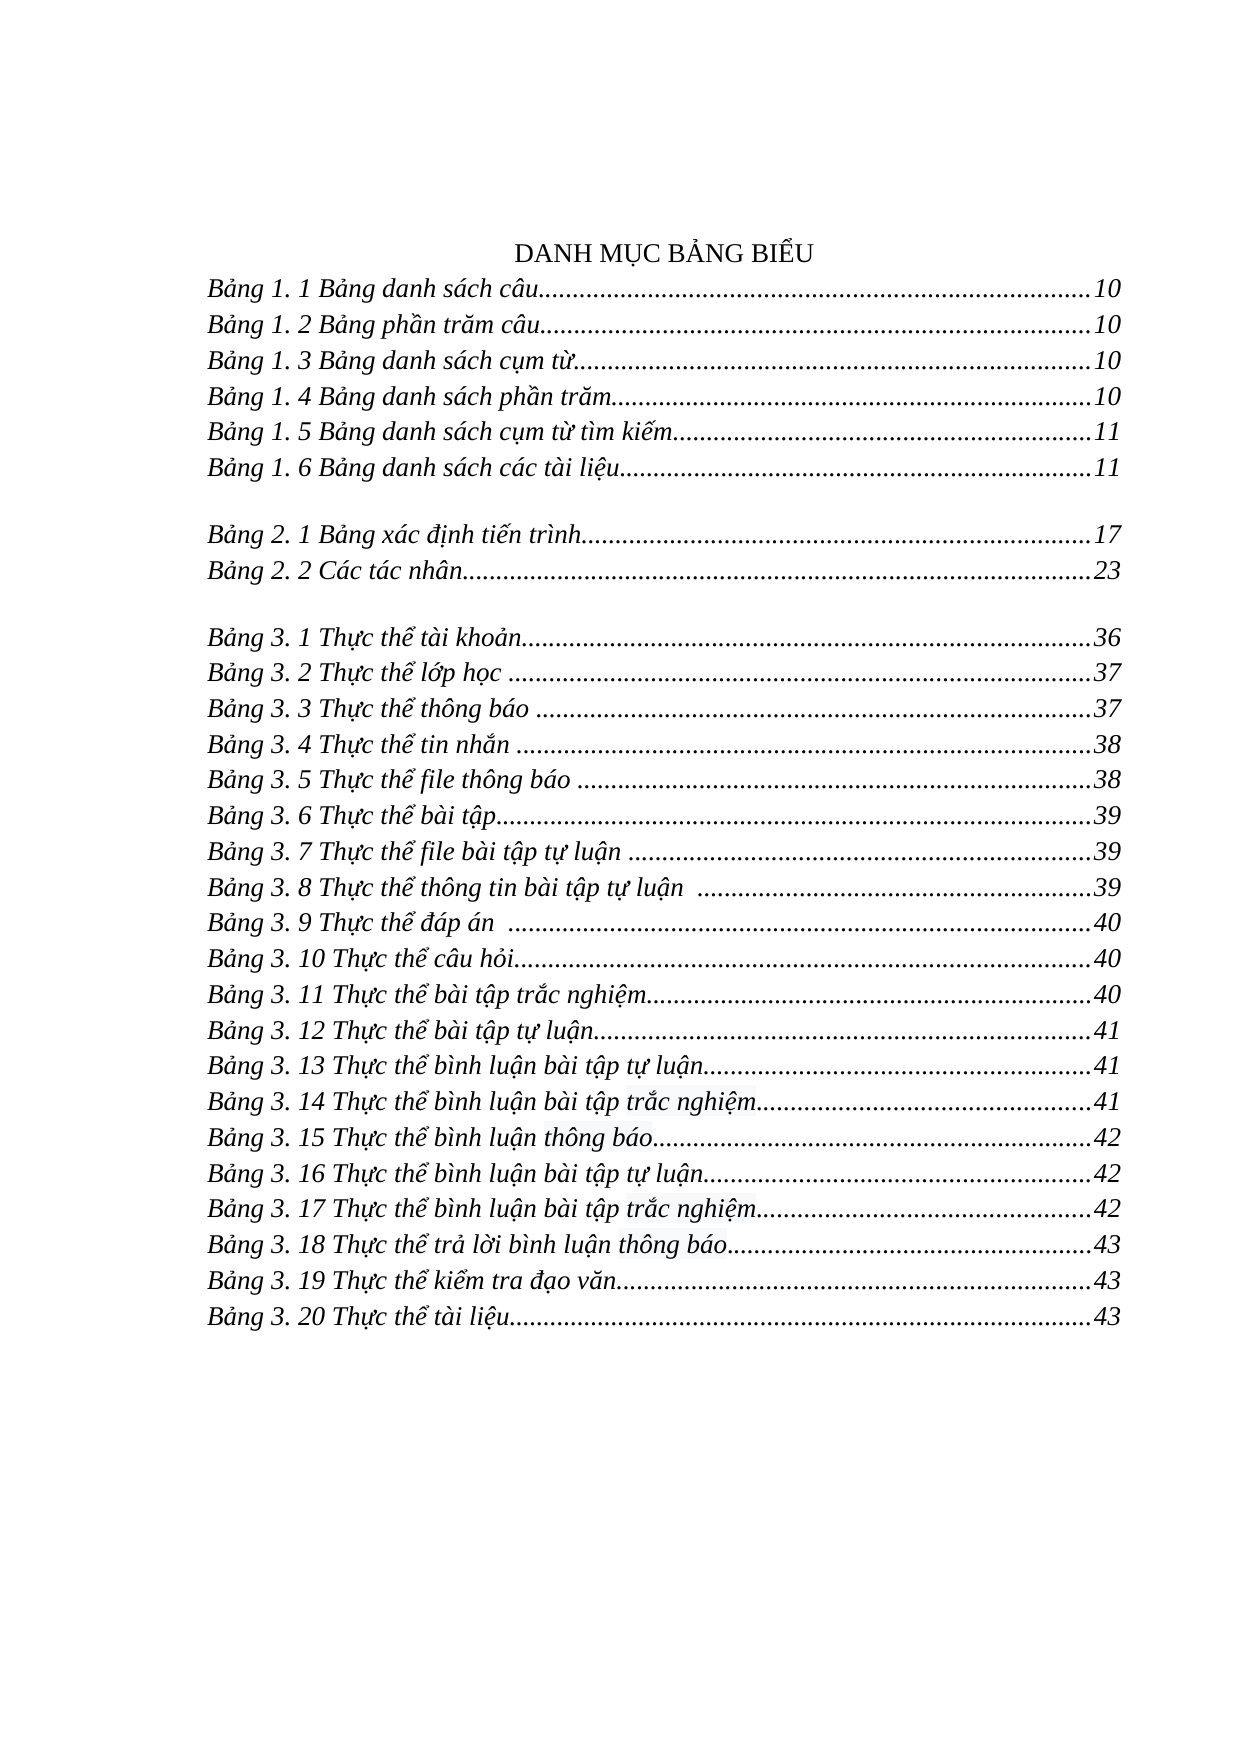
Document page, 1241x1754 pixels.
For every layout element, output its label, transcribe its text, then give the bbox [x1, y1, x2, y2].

text Bảng 1. 4 Bảng danh sách phần trăm 10 [207, 380, 1122, 411]
text Bảng 3. 11 Thực thể bài tập trắc nghiệm. 40 [207, 978, 1122, 1009]
text Bảng 3. 4 Thực thể tin nhắn . 38 [207, 728, 1122, 759]
text Bảng 1. 1 Bảng danh sách câu 10 [207, 273, 1122, 304]
text Bảng 3. 2 Thực thể lớp học . 37 [207, 656, 1122, 688]
text Bảng 3. 14 Thực thể bình luận bài tập trắc nghiệm. 41 [756, 1085, 1122, 1116]
text Bảng 3. 1 Thực thể tài khoản 36 [207, 621, 1122, 652]
text Bảng 3. 18 Thực thể trả lời bình luận thông báo. 43 [207, 1228, 618, 1259]
text Bảng 3. 8 Thực thể thông tin bài tập tự luận . 39 [207, 871, 1122, 902]
text Bảng 3. 16 Thực thể bình luận bài tập tự luận. 42 [207, 1157, 1122, 1188]
text Bảng 1. 3 Bảng danh sách cụm từ 10 [207, 344, 1122, 375]
text Bảng 2. 2 Các tác nhân 23 [207, 554, 1122, 585]
text Bảng 3. 18 Thực thể trả lời bình luận thông báo. 43 [727, 1228, 1122, 1259]
text Bảng 3. 13 Thực thể bình luận bài tập tự luận. 41 [207, 1049, 1122, 1081]
text Bảng 3. 14 Thực thể bình luận bài tập trắc nghiệm. 41 [207, 1085, 626, 1116]
text Bảng 3. 9 Thực thể đáp án . 40 [207, 907, 1122, 938]
text Bảng 3. 15 Thực thể bình luận thông báo. 42 [653, 1121, 1122, 1152]
text Bảng 2. 1 Bảng xác định tiến trình 17 [207, 518, 1122, 549]
text Bảng 3. 12 Thực thể bài tập tự luận. 41 [207, 1014, 1122, 1045]
text Bảng 3. 20 Thực thể tài liệu. 43 [207, 1299, 1122, 1331]
text Bảng 3. 17 Thực thể bình luận bài tập trắc nghiệm. 42 [207, 1192, 1122, 1223]
text Bảng 3. 5 Thực thể file thông báo . 38 [207, 764, 1122, 795]
text Bảng 3. 7 Thực thể file bài tập tự luận . 39 [207, 835, 1122, 866]
text Bảng 3. 6 Thực thể bài tập. 39 [207, 799, 1122, 831]
text Bảng 3. 15 Thực thể bình luận thông báo. 42 [207, 1121, 544, 1152]
text Bảng 3. 10 Thực thể câu hỏi. 40 [207, 942, 1122, 973]
text Bảng 1. 6 Bảng danh sách các tài liệu 11 [207, 451, 1122, 482]
text Bảng 3. 19 Thực thể kiểm tra đạo văn. 43 [207, 1264, 1122, 1295]
subtitle DANH MỤC BẢNG BIỂU [207, 237, 1122, 268]
text Bảng 1. 2 Bảng phần trăm câu 10 [207, 308, 1122, 339]
text Bảng 3. 3 Thực thể thông báo . 37 [207, 692, 1122, 723]
text Bảng 1. 5 Bảng danh sách cụm từ tìm kiếm 11 [207, 416, 1122, 447]
